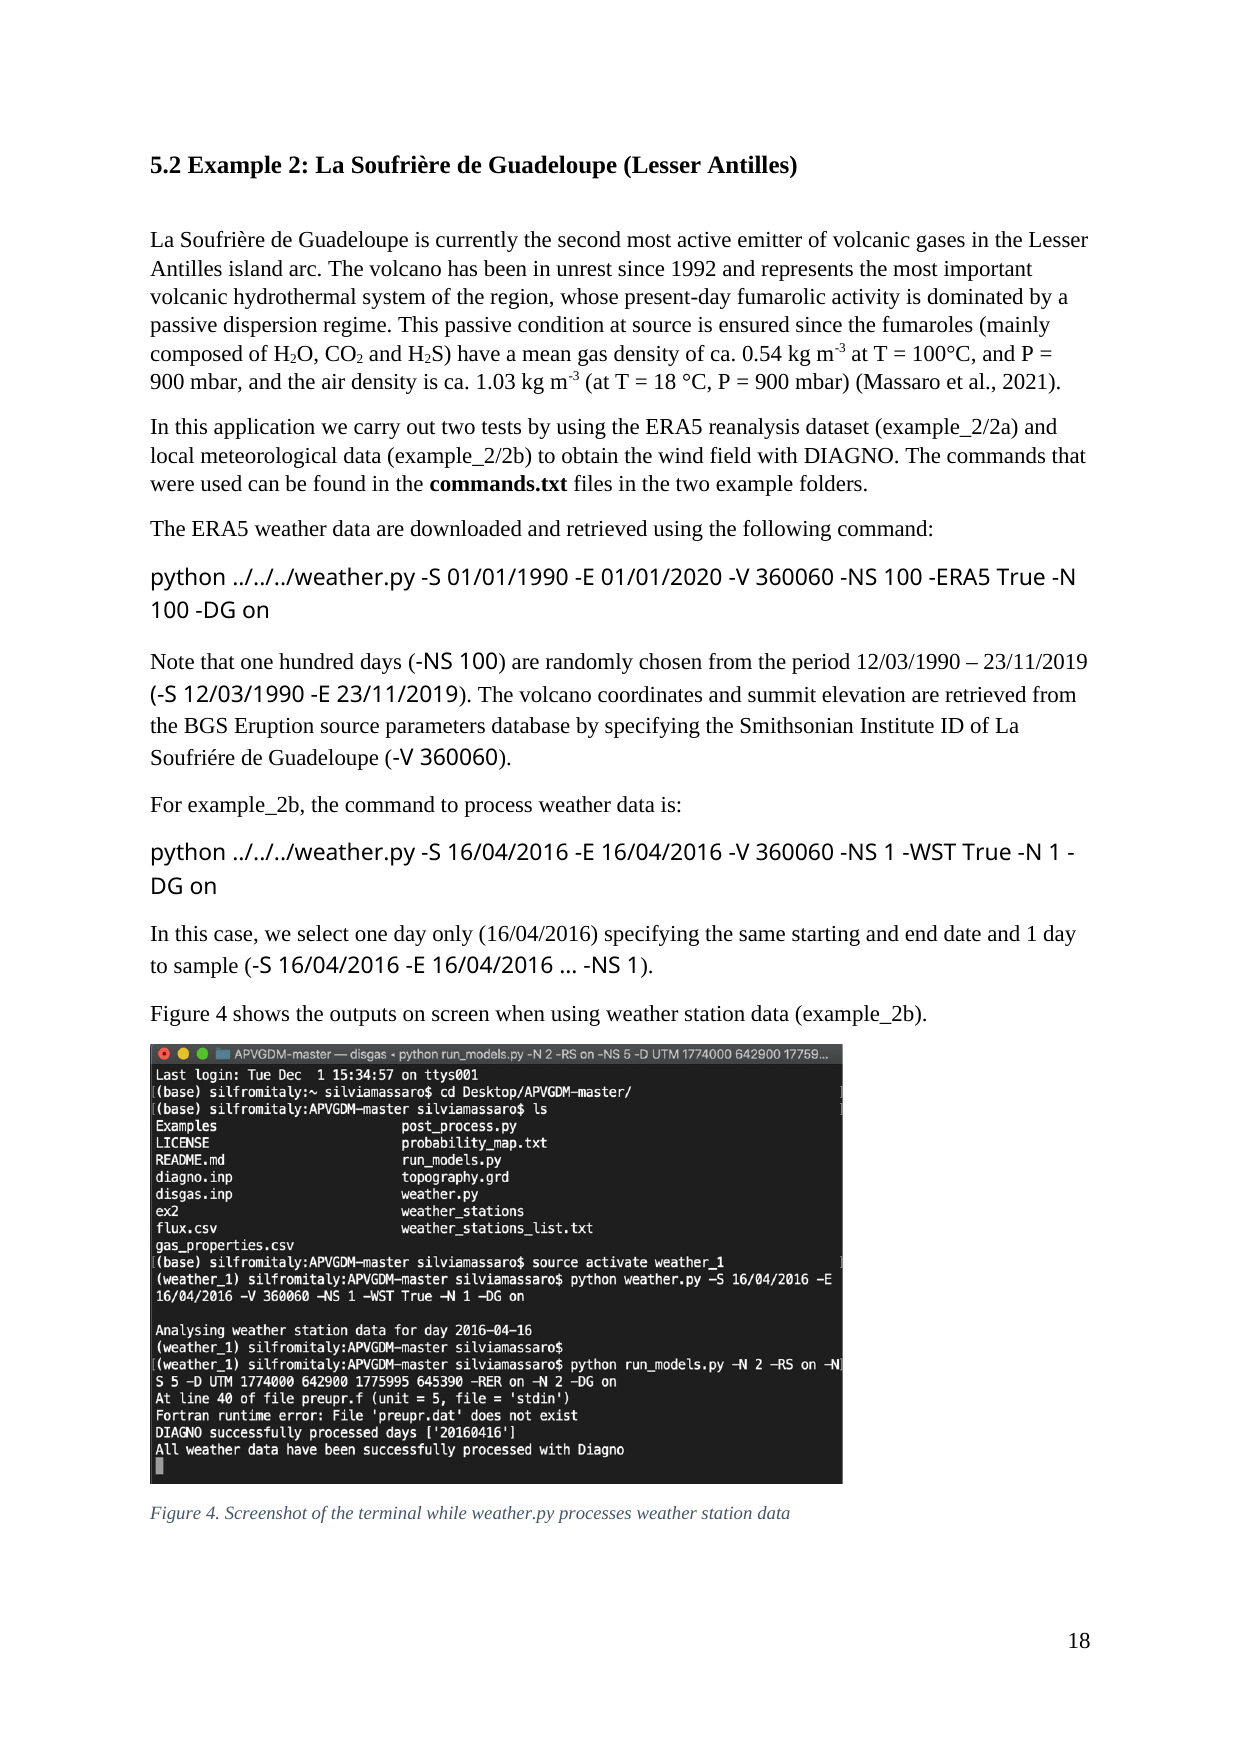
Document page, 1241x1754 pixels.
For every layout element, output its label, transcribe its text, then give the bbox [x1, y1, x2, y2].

text python ../../../weather.py -S 16/04/2016 -E 16/04/2016 -V 360060 -NS 1 -WST True -N 1 -DG on [150, 836, 1090, 901]
text In this case, we select one day only (16/04/2016) specifying the same starting and end date and 1 day to sample (-S 16/04/2016 -E 16/04/2016 … -NS 1). [150, 920, 1090, 980]
text Figure 4 shows the outputs on screen when using weather station data (example_2b). [150, 999, 1090, 1026]
text Note that one hundred days (-NS 100) are randomly chosen from the period 12/03/1990 – 23/11/2019 (-S 12/03/1990 -E 23/11/2019). The volcano coordinates and summit elevation are retrieved from the BGS Eruption source parameters database by specifying the Smithsonian Institute ID of La Soufriére de Guadeloupe (-V 360060). [150, 645, 1090, 772]
picture [150, 1044, 843, 1484]
text La Soufrière de Guadeloupe is currently the second most active emitter of volcanic gases in the Lesser Antilles island arc. The volcano has been in unrest since 1992 and represents the most important volcanic hydrothermal system of the region, whose present-day fumarolic activity is dominated by a passive dispersion regime. This passive condition at source is ensured since the fumaroles (mainly composed of H2O, CO2 and H2S) have a mean gas density of ca. 0.54 kg m-3 at T = 100°C, and P = 900 mbar, and the air density is ca. 1.03 kg m-3 (at T = 18 °C, P = 900 mbar) (Massaro et al., 2021). [150, 226, 1090, 395]
text Figure . Screenshot of the terminal while weather.py processes weather station data [150, 1502, 1090, 1523]
subtitle 5.2 Example 2: La Soufrière de Guadeloupe (Lesser Antilles) [150, 150, 1090, 179]
text python ../../../weather.py -S 01/01/1990 -E 01/01/2020 -V 360060 -NS 100 -ERA5 True -N 100 -DG on [150, 561, 1090, 626]
text In this application we carry out two tests by using the ERA5 reanalysis dataset (example_2/2a) and local meteorological data (example_2/2b) to obtain the wind field with DIAGNO. The commands that were used can be found in the commands.txt files in the two example folders. [150, 413, 1090, 497]
text For example_2b, the command to process weather data is: [150, 791, 1090, 817]
text The ERA5 weather data are downloaded and retrieved using the following command: [150, 515, 1090, 542]
